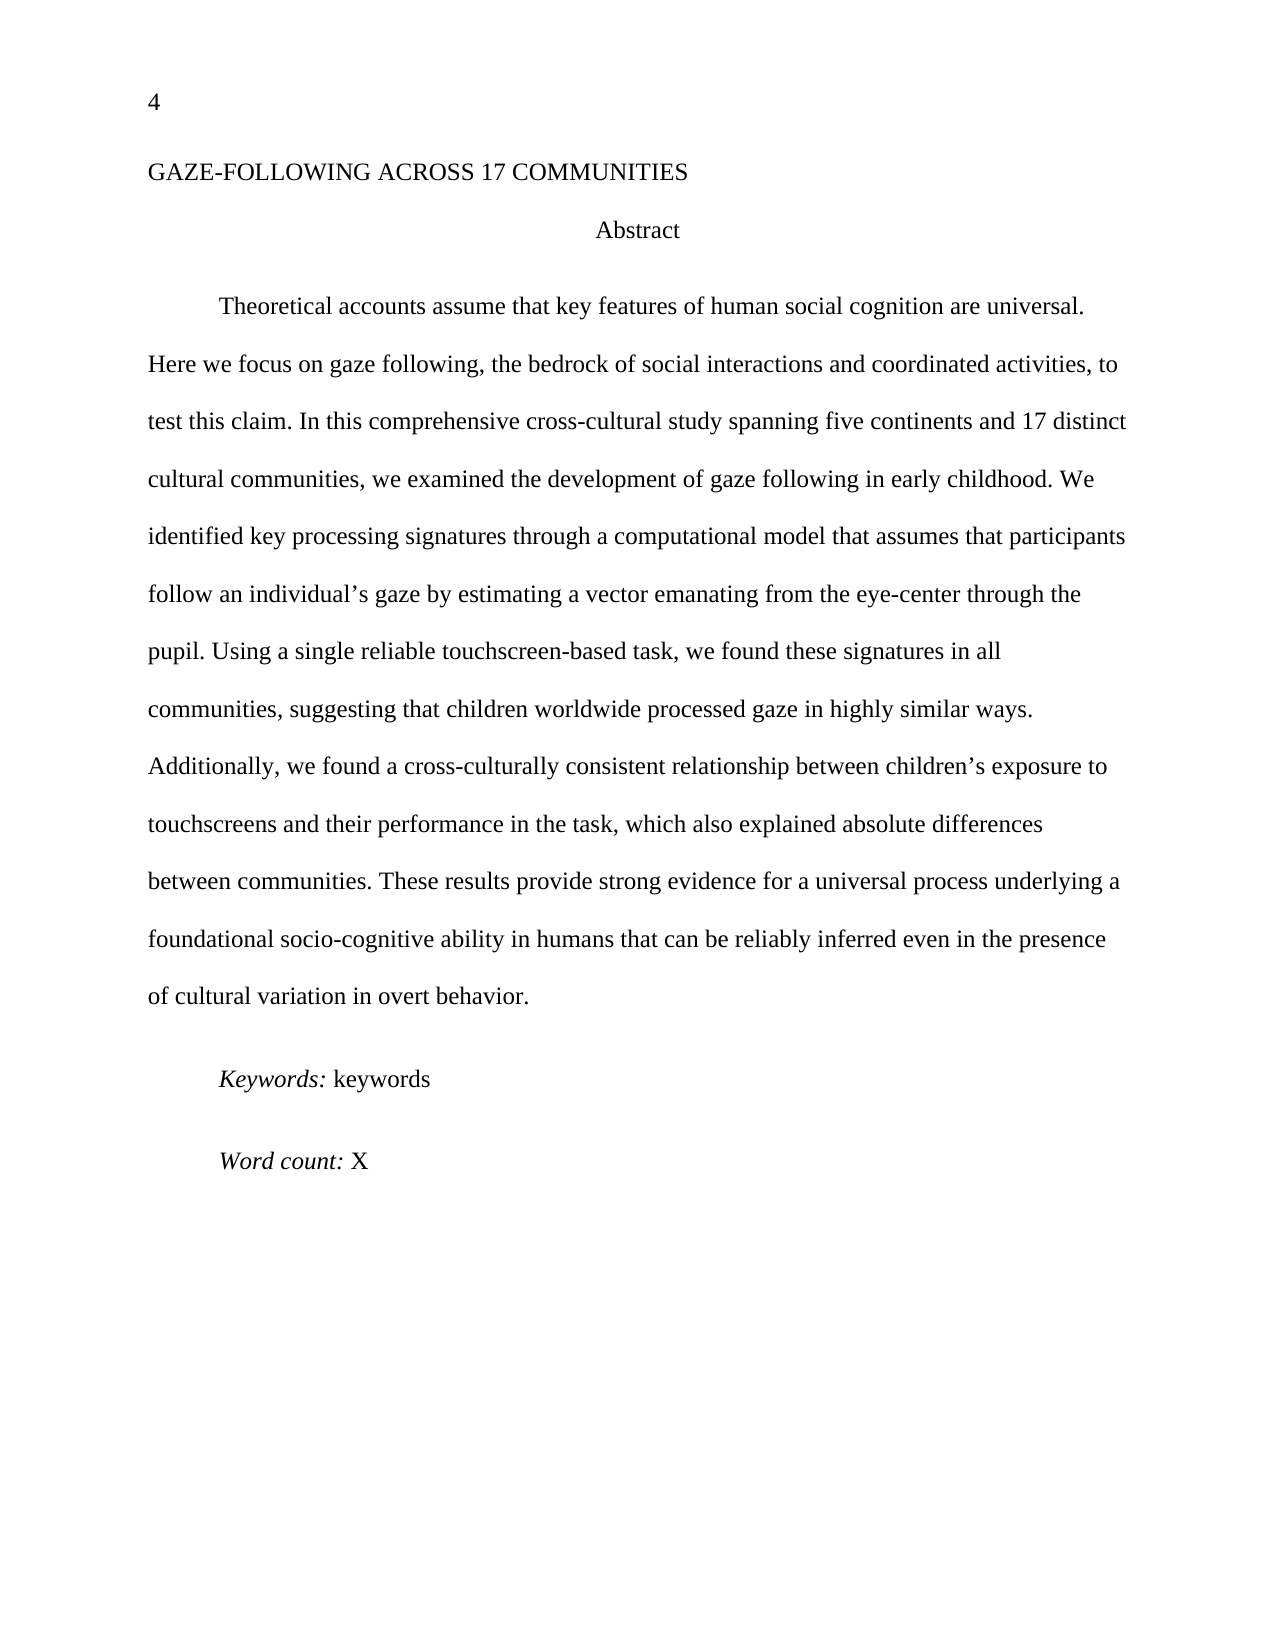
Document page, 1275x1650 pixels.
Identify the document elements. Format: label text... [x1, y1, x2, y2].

text Abstract [148, 215, 1127, 244]
text Word count: X [148, 1146, 1127, 1175]
text Keywords: keywords [148, 1064, 1127, 1092]
text Theoretical accounts assume that key features of human social cognition are universal. Here we focus on gaze following, the bedrock of social interactions and coordinated activities, to test this claim. In this comprehensive cross-cultural study spanning five continents and 17 distinct cultural communities, we examined the development of gaze following in early childhood. We identified key processing signatures through a computational model that assumes that participants follow an individual’s gaze by estimating a vector emanating from the eye-center through the pupil. Using a single reliable touchscreen-based task, we found these signatures in all communities, suggesting that children worldwide processed gaze in highly similar ways. Additionally, we found a cross-culturally consistent relationship between children’s exposure to touchscreens and their performance in the task, which also explained absolute differences between communities. These results provide strong evidence for a universal process underlying a foundational socio-cognitive ability in humans that can be reliably inferred even in the presence of cultural variation in overt behavior. [148, 291, 1127, 1010]
